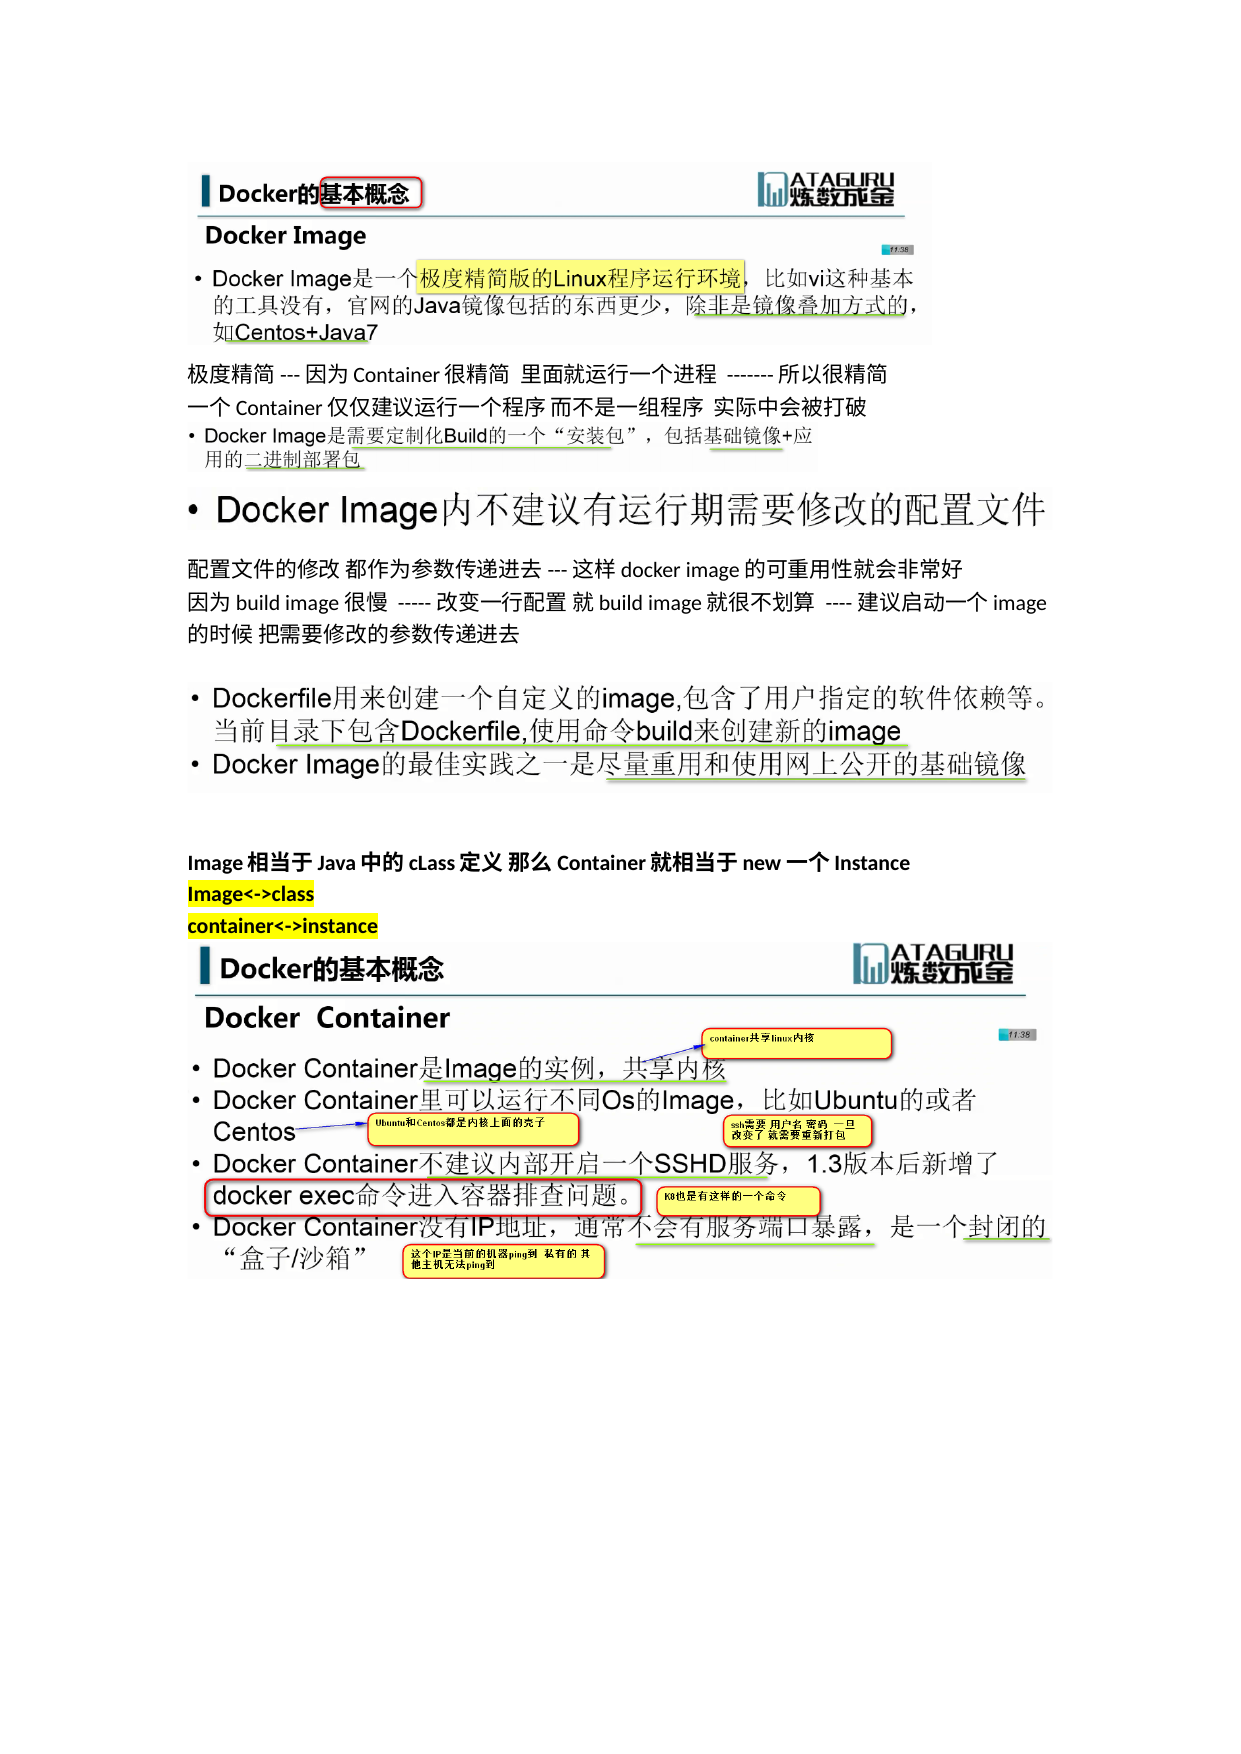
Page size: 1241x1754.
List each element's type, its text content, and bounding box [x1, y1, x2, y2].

picture [187, 162, 933, 345]
picture [187, 942, 1053, 1279]
picture [187, 487, 1053, 530]
text 极度精简 --- 因为Container很精简 里面就运行一个进程 ------- 所以很精简 [187, 357, 1053, 389]
text 配置文件的修改 都作为参数传递进去 --- 这样docker image的可重用性就会非常好 [187, 552, 1053, 584]
text 因为build image 很慢 ----- 改变一行配置 就build image就很不划算 ---- 建议启动一个image的时候 把需要修改的参数传递进去 [187, 584, 1053, 649]
text Image相当于Java中的cLass定义 那么 Container就相当于new 一个Instance [187, 844, 1053, 877]
text 一个Container仅仅建议运行一个程序 而不是一组程序 实际中会被打破 [187, 389, 1053, 422]
picture [187, 422, 818, 472]
text Image<->class [187, 877, 1053, 909]
text container<->instance [187, 909, 1053, 942]
picture [187, 682, 1053, 793]
